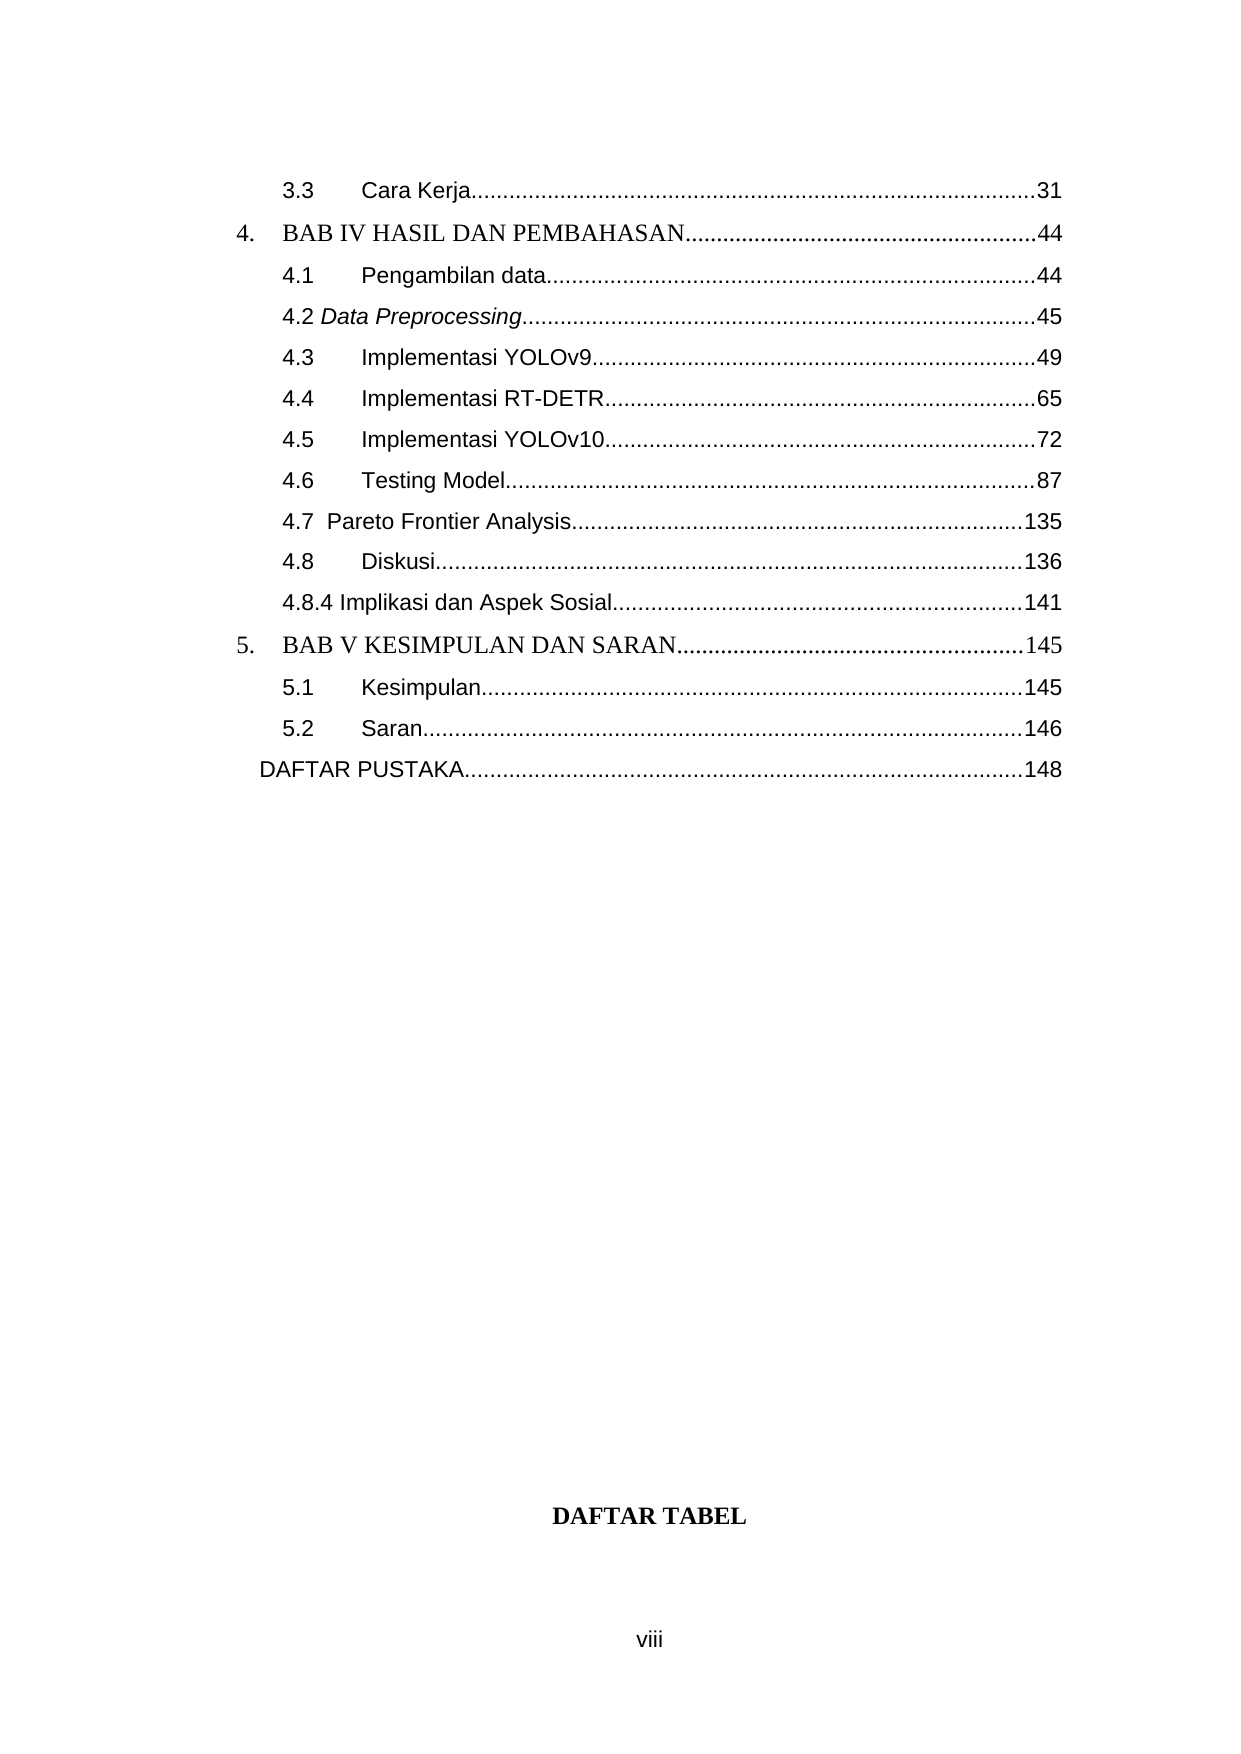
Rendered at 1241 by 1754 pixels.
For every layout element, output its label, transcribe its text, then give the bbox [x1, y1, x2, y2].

subtitle DAFTAR TABEL [236, 1501, 1063, 1530]
